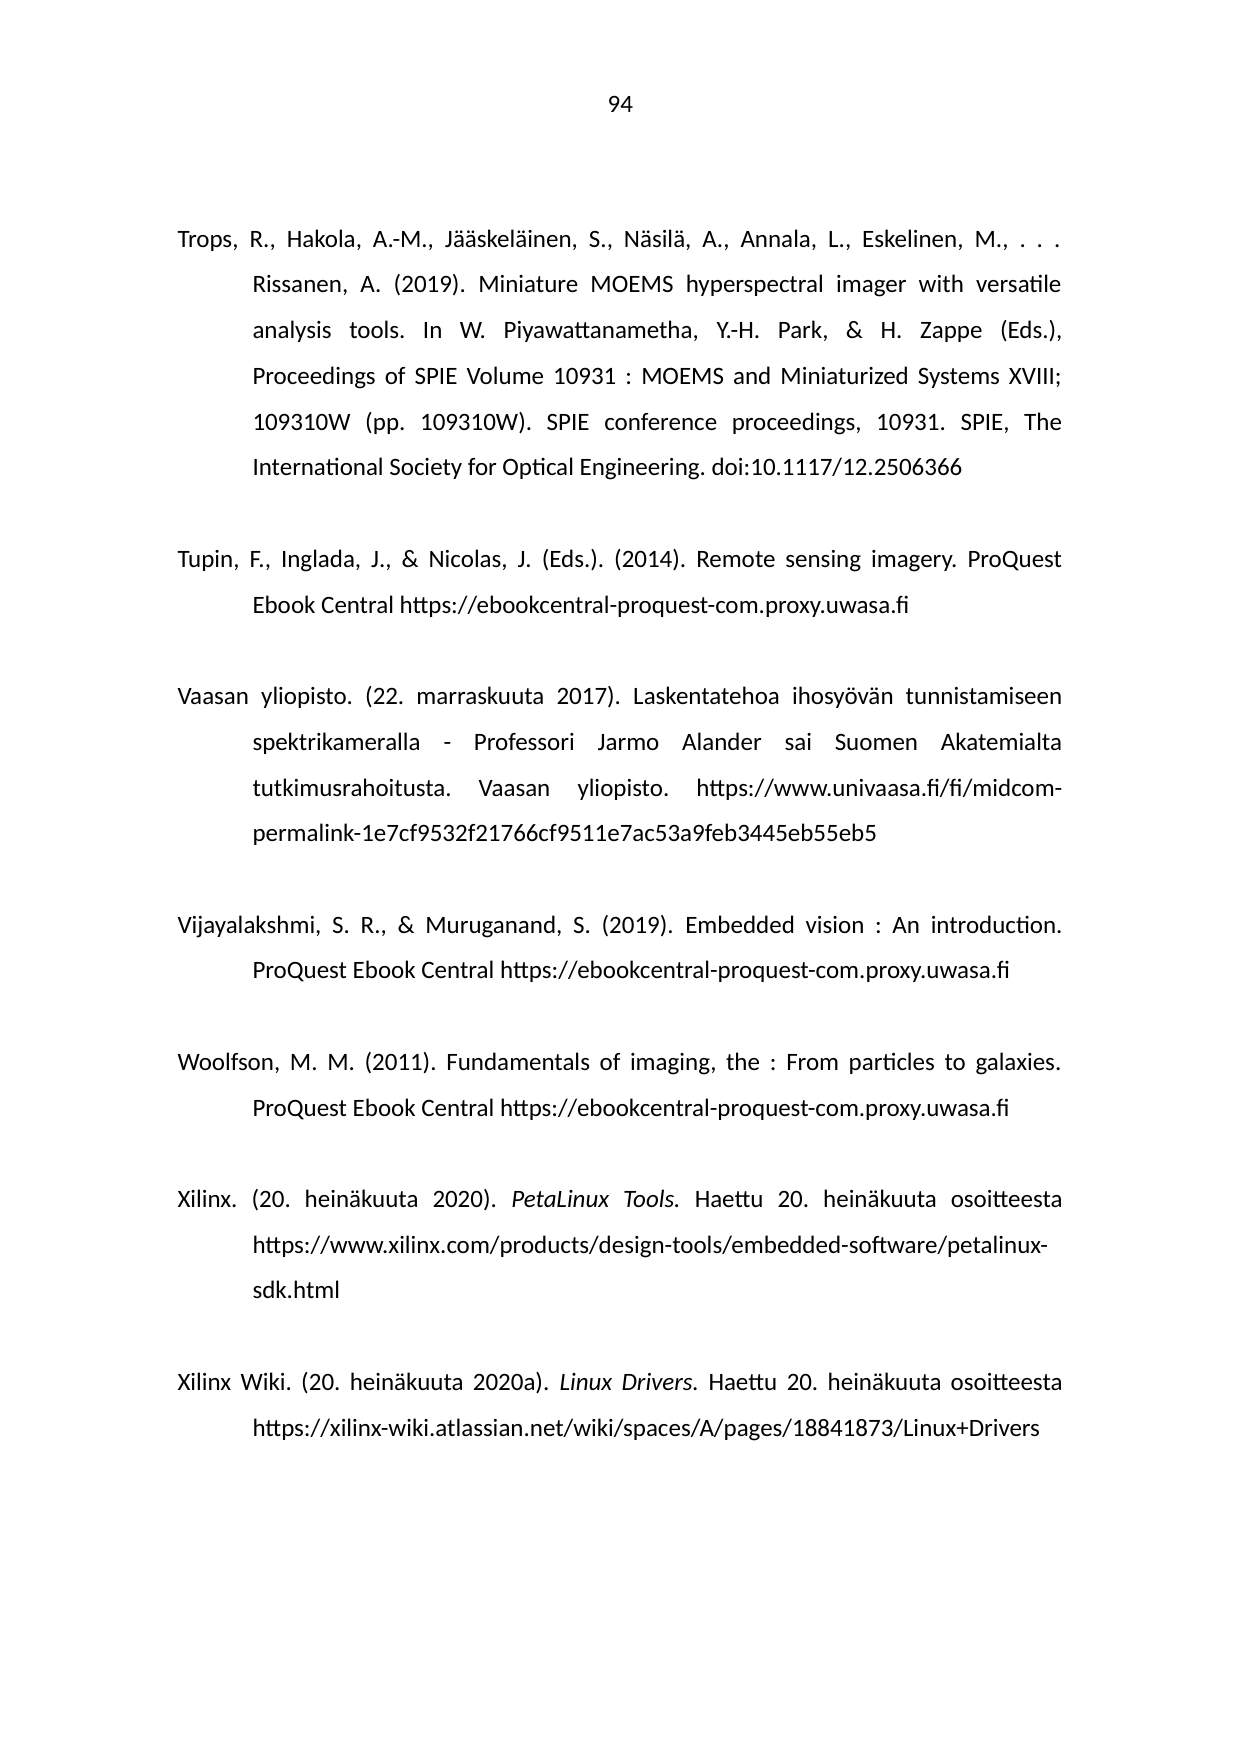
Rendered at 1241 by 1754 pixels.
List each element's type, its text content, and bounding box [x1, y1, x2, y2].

text Vaasan yliopisto. (22. marraskuuta 2017). Laskentatehoa ihosyövän tunnistamiseen spektrikameralla - Professori Jarmo Alander sai Suomen Akatemialta tutkimusrahoitusta. Vaasan yliopisto. https://www.univaasa.fi/fi/midcom-permalink-1e7cf9532f21766cf9511e7ac53a9feb3445eb55eb5 [177, 680, 1063, 848]
text Xilinx. (20. heinäkuuta 2020). PetaLinux Tools. Haettu 20. heinäkuuta osoitteesta https://www.xilinx.com/products/design-tools/embedded-software/petalinux-sdk.html [177, 1183, 1063, 1305]
text Vijayalakshmi, S. R., & Muruganand, S. (2019). Embedded vision : An introduction. ProQuest Ebook Central https://ebookcentral-proquest-com.proxy.uwasa.fi [177, 909, 1063, 985]
text Trops, R., Hakola, A.-M., Jääskeläinen, S., Näsilä, A., Annala, L., Eskelinen, M., . . . Rissanen, A. (2019). Miniature MOEMS hyperspectral imager with versatile analysis tools. In W. Piyawattanametha, Y.-H. Park, & H. Zappe (Eds.), Proceedings of SPIE Volume 10931 : MOEMS and Miniaturized Systems XVIII; 109310W (pp. 109310W). SPIE conference proceedings, 10931. SPIE, The International Society for Optical Engineering. doi:10.1117/12.2506366 [177, 223, 1063, 482]
text Woolfson, M. M. (2011). Fundamentals of imaging, the : From particles to galaxies. ProQuest Ebook Central https://ebookcentral-proquest-com.proxy.uwasa.fi [177, 1046, 1063, 1122]
text Xilinx Wiki. (20. heinäkuuta 2020a). Linux Drivers. Haettu 20. heinäkuuta osoitteesta https://xilinx-wiki.atlassian.net/wiki/spaces/A/pages/18841873/Linux+Drivers [177, 1366, 1063, 1442]
text Tupin, F., Inglada, J., & Nicolas, J. (Eds.). (2014). Remote sensing imagery. ProQuest Ebook Central https://ebookcentral-proquest-com.proxy.uwasa.fi [177, 543, 1063, 619]
